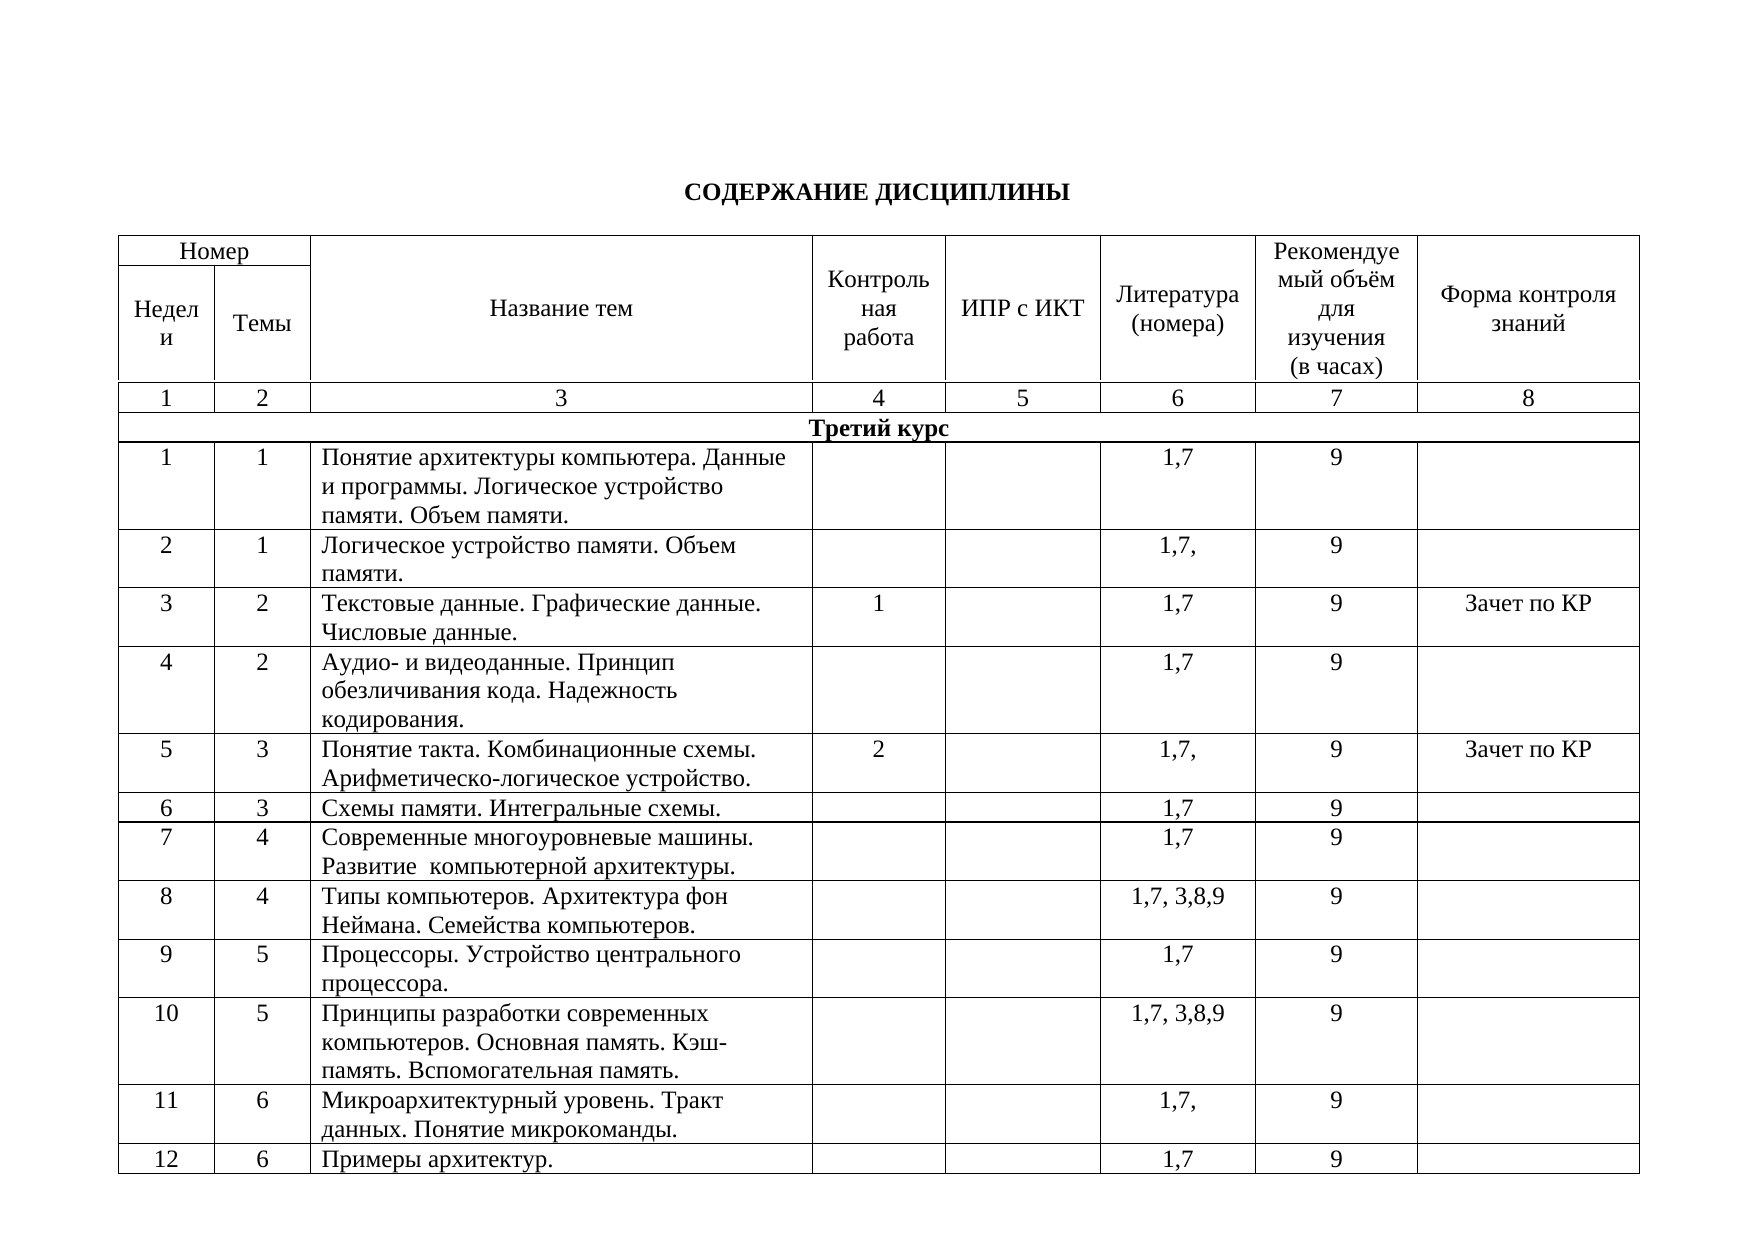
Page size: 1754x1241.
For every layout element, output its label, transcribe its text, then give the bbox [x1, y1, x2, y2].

table_cell [1418, 647, 1639, 733]
table_cell Современные многоуровневые машины. Развитие компьютерной архитектуры. [311, 823, 812, 880]
table_header 1 [119, 383, 214, 412]
table_cell 3 [119, 588, 214, 646]
table_cell [946, 734, 1100, 792]
table_cell Процессоры. Устройство центрального процессора. [311, 940, 812, 997]
table_cell Текстовые данные. Графические данные. Числовые данные. [311, 588, 812, 646]
table_cell 3 [215, 793, 310, 821]
table_cell 1,7, [1101, 734, 1255, 792]
table_header 6 [1101, 383, 1255, 412]
table_cell 9 [1256, 940, 1417, 997]
table_cell [946, 881, 1100, 938]
table_cell 9 [1256, 881, 1417, 938]
table_cell 1,7, [1101, 530, 1255, 587]
table_cell 2 [215, 647, 310, 733]
table_cell 2 [215, 588, 310, 646]
table_cell 1,7 [1101, 793, 1255, 821]
table_cell 9 [1256, 1085, 1417, 1143]
table_cell 9 [1256, 823, 1417, 880]
table_cell 1 [215, 530, 310, 587]
table_cell 5 [215, 940, 310, 997]
table_cell 9 [1256, 998, 1417, 1084]
table_cell 7 [119, 823, 214, 880]
table_cell [1418, 1085, 1639, 1143]
table_cell 1,7 [1101, 443, 1255, 529]
table_header 4 [813, 383, 945, 412]
table_cell [946, 940, 1100, 997]
table_cell [1418, 998, 1639, 1084]
table_cell Схемы памяти. Интегральные схемы. [311, 793, 812, 821]
table_cell [946, 647, 1100, 733]
table_cell Недели [119, 266, 214, 379]
table_header 7 [1256, 383, 1417, 412]
table_cell 1,7 [1101, 647, 1255, 733]
table_cell [1418, 443, 1639, 529]
table_cell [813, 1144, 945, 1173]
table_cell 1 [119, 443, 214, 529]
table_header Название тем [311, 236, 812, 379]
table_cell 1,7 [1101, 823, 1255, 880]
table_cell 6 [215, 1085, 310, 1143]
table_cell Темы [215, 266, 310, 379]
table_header 5 [946, 383, 1100, 412]
table_header 3 [311, 383, 812, 412]
table_cell 1 [215, 443, 310, 529]
table_cell 6 [119, 793, 214, 821]
table_cell 1 [813, 588, 945, 646]
table_cell [813, 443, 945, 529]
table_header ИПР с ИКТ [946, 236, 1100, 379]
table_cell 9 [1256, 793, 1417, 821]
table_cell [946, 443, 1100, 529]
table_cell Микроархитектурный уровень. Тракт данных. Понятие микрокоманды. [311, 1085, 812, 1143]
table_cell 9 [119, 940, 214, 997]
table_cell [1418, 793, 1639, 821]
text СОДЕРЖАНИЕ ДИСЦИПЛИНЫ [118, 177, 1636, 206]
table_cell [1418, 823, 1639, 880]
table_cell 10 [119, 998, 214, 1084]
table_cell Типы компьютеров. Архитектура фон Неймана. Семейства компьютеров. [311, 881, 812, 938]
table_header Литература (номера) [1101, 236, 1255, 379]
table_cell 2 [119, 530, 214, 587]
table_cell 4 [215, 823, 310, 880]
table_cell [1418, 940, 1639, 997]
table_header 8 [1418, 383, 1639, 412]
table_cell 12 [119, 1144, 214, 1173]
table_cell 1,7 [1101, 588, 1255, 646]
table_header Рекомендуемый объём для изучения (в часах) [1256, 236, 1417, 379]
table_cell 1,7, [1101, 1085, 1255, 1143]
table_cell 9 [1256, 530, 1417, 587]
table_cell [813, 940, 945, 997]
table_cell [813, 530, 945, 587]
table_cell [1418, 1144, 1639, 1173]
table_cell 9 [1256, 1144, 1417, 1173]
table_cell 9 [1256, 443, 1417, 529]
table_cell 5 [215, 998, 310, 1084]
table_header Форма контроля знаний [1418, 236, 1639, 379]
table_cell [813, 793, 945, 821]
table_cell 4 [215, 881, 310, 938]
table_cell [946, 793, 1100, 821]
table_cell [946, 1085, 1100, 1143]
table_cell 3 [215, 734, 310, 792]
table_cell Зачет по КР [1418, 588, 1639, 646]
table_cell Логическое устройство памяти. Объем памяти. [311, 530, 812, 587]
table_cell [946, 823, 1100, 880]
table_cell Аудио- и видеоданные. Принцип обезличивания кода. Надежность кодирования. [311, 647, 812, 733]
table_cell [1418, 881, 1639, 938]
table_cell Примеры архитектур. [311, 1144, 812, 1173]
table_cell 1,7 [1101, 1144, 1255, 1173]
table_cell [946, 1144, 1100, 1173]
table_cell 11 [119, 1085, 214, 1143]
table_cell [813, 647, 945, 733]
table_cell [946, 530, 1100, 587]
table_header Номер [119, 236, 310, 264]
table_cell 4 [119, 647, 214, 733]
table_cell 1,7, 3,8,9 [1101, 998, 1255, 1084]
table_cell [946, 998, 1100, 1084]
table_cell 9 [1256, 588, 1417, 646]
table_cell 1,7, 3,8,9 [1101, 881, 1255, 938]
table_cell [813, 1085, 945, 1143]
table_cell Принципы разработки современных компьютеров. Основная память. Кэш-память. Вспомогательная память. [311, 998, 812, 1084]
table_cell 9 [1256, 734, 1417, 792]
table_cell [813, 823, 945, 880]
table_cell [1418, 530, 1639, 587]
table_cell [946, 588, 1100, 646]
table_cell 8 [119, 881, 214, 938]
table_cell Третий курс [119, 413, 1639, 441]
table_cell 5 [119, 734, 214, 792]
table_header 2 [215, 383, 310, 412]
table_cell 1,7 [1101, 940, 1255, 997]
table_cell [813, 881, 945, 938]
table_cell 6 [215, 1144, 310, 1173]
table_cell [813, 998, 945, 1084]
table_cell Понятие такта. Комбинационные схемы. Арифметическо-логическое устройство. [311, 734, 812, 792]
table_cell 9 [1256, 647, 1417, 733]
table_header Контрольная работа [813, 236, 945, 379]
table_cell Понятие архитектуры компьютера. Данные и программы. Логическое устройство памяти. Объем памяти. [311, 443, 812, 529]
table_cell Зачет по КР [1418, 734, 1639, 792]
table_cell 2 [813, 734, 945, 792]
